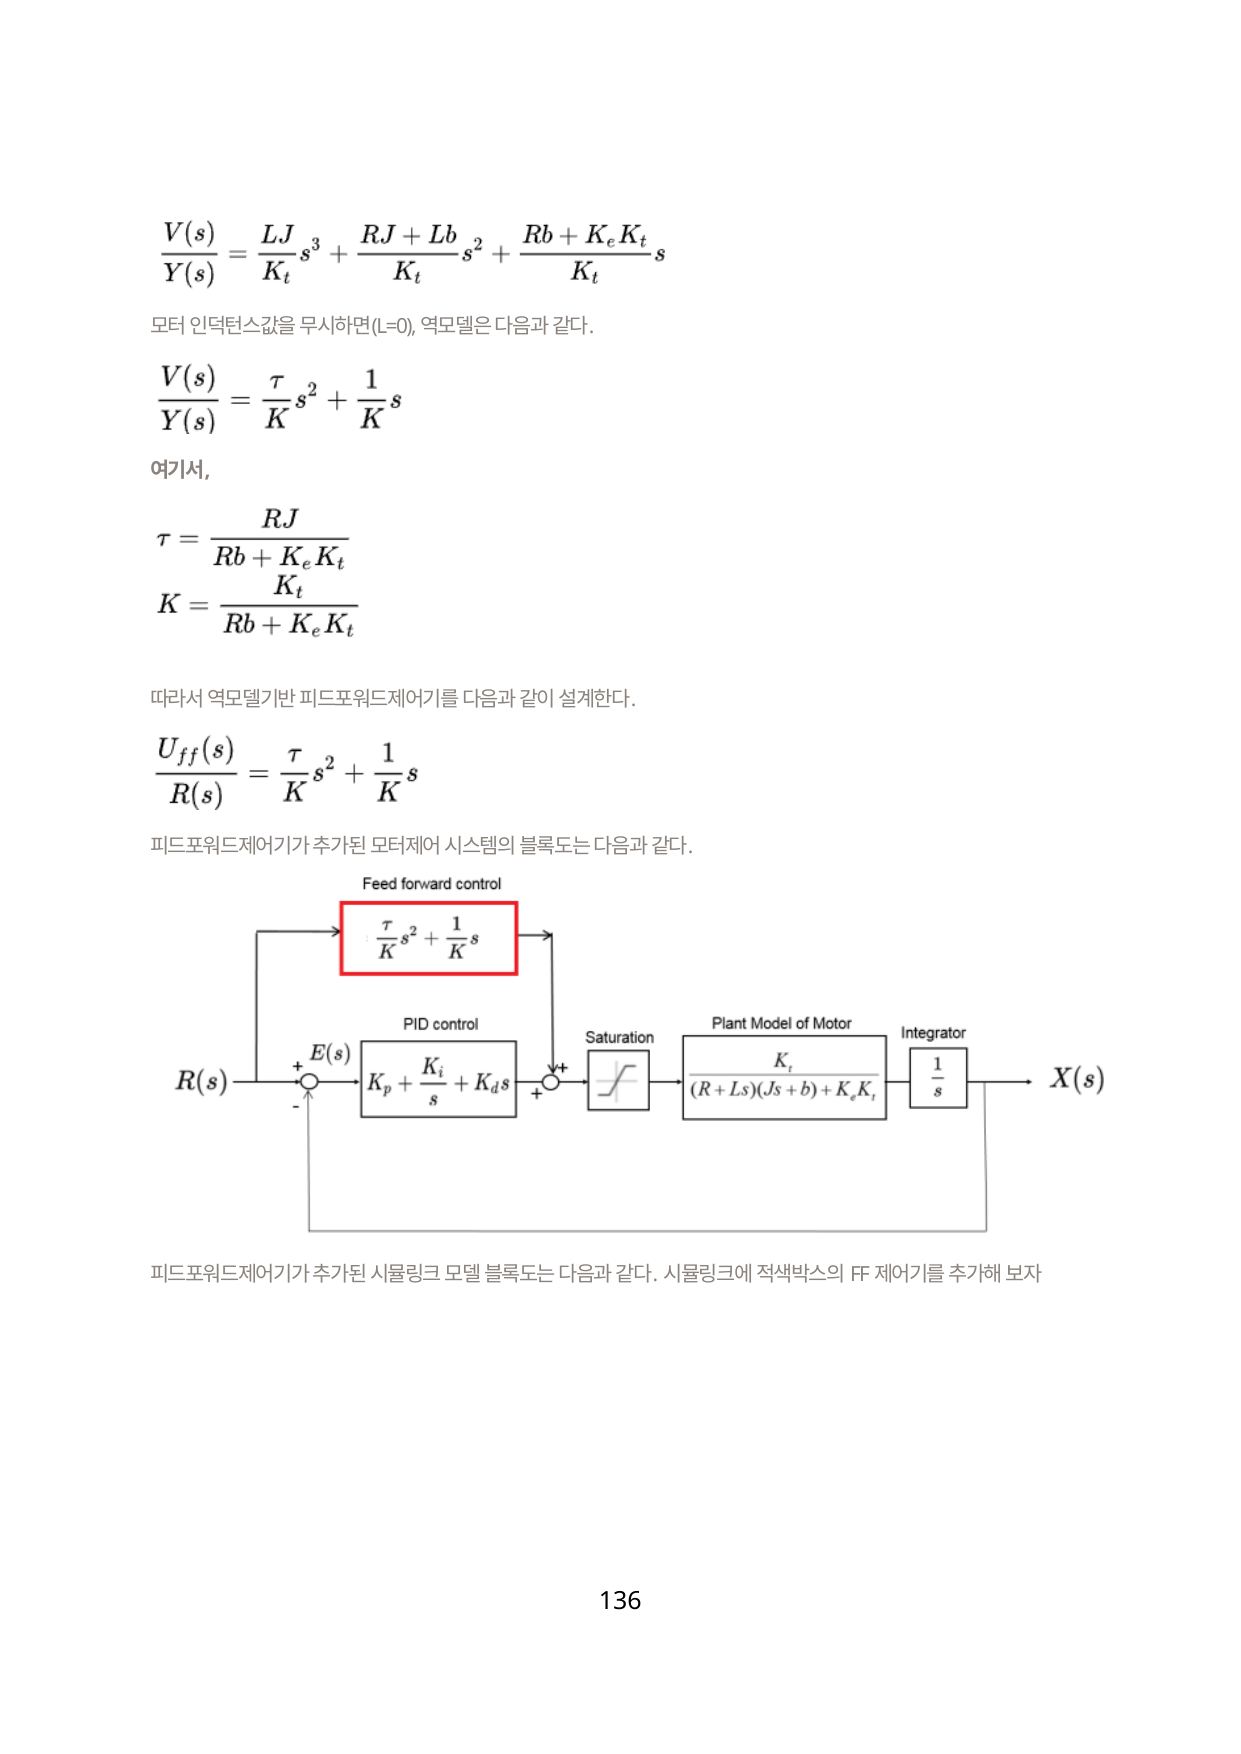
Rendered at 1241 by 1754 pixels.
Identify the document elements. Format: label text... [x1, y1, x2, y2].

picture [150, 859, 1121, 1238]
text 피드포워드제어기가 추가된 모터제어 시스템의 블록도는 다음과 같다. [150, 829, 1090, 859]
picture [150, 359, 408, 434]
text 여기서, [150, 454, 1090, 484]
text 모터 인덕턴스값을 무시하면(L=0), 역모델은 다음과 같다. [150, 309, 1090, 339]
text 피드포워드제어기가 추가된 시뮬링크 모델 블록도는 다음과 같다. 시뮬링크에 적색박스의 FF제어기를 추가해 보자 [150, 1257, 1090, 1287]
text 따라서 역모델기반 피드포워드제어기를 다음과 같이 설계한다. [150, 682, 1090, 712]
picture [150, 503, 368, 642]
picture [150, 732, 423, 810]
picture [150, 217, 670, 290]
